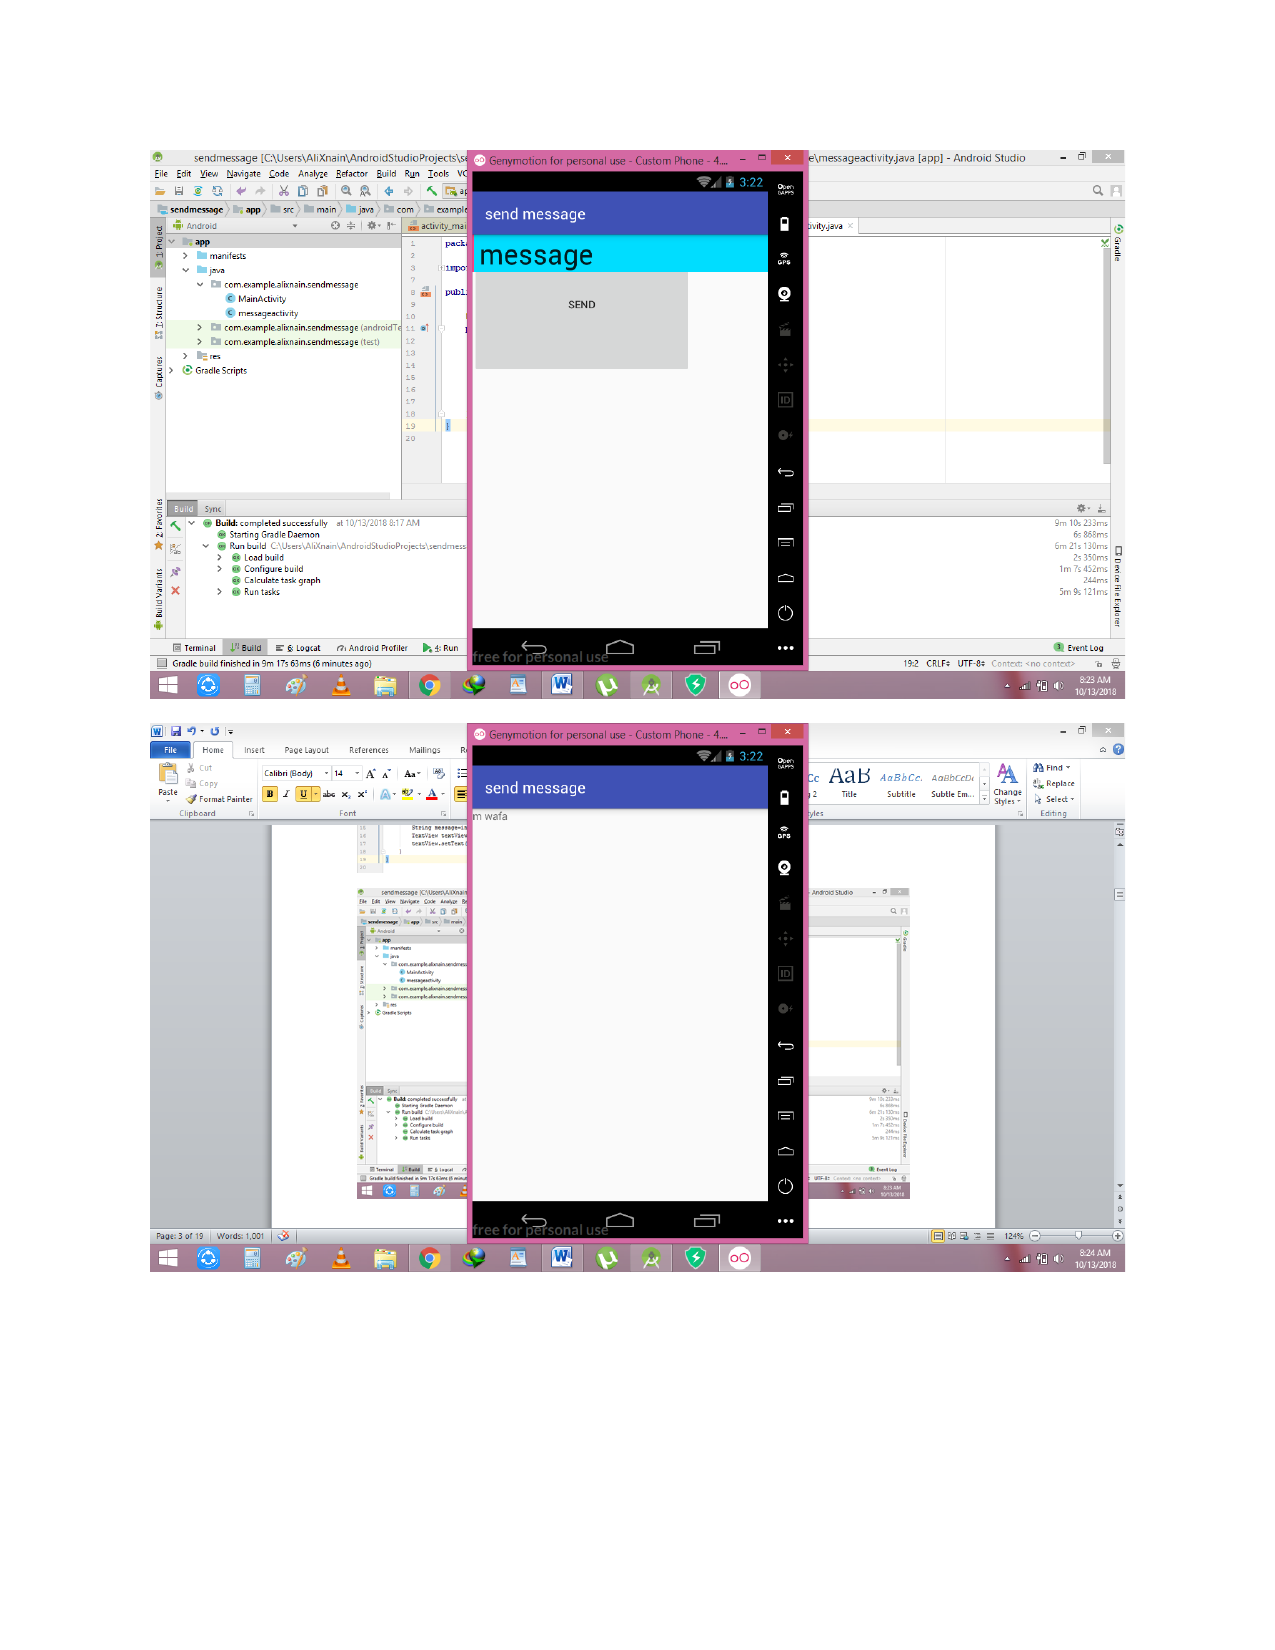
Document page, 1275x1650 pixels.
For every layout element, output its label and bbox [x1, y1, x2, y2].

picture [150, 150, 1125, 699]
picture [150, 723, 1125, 1272]
